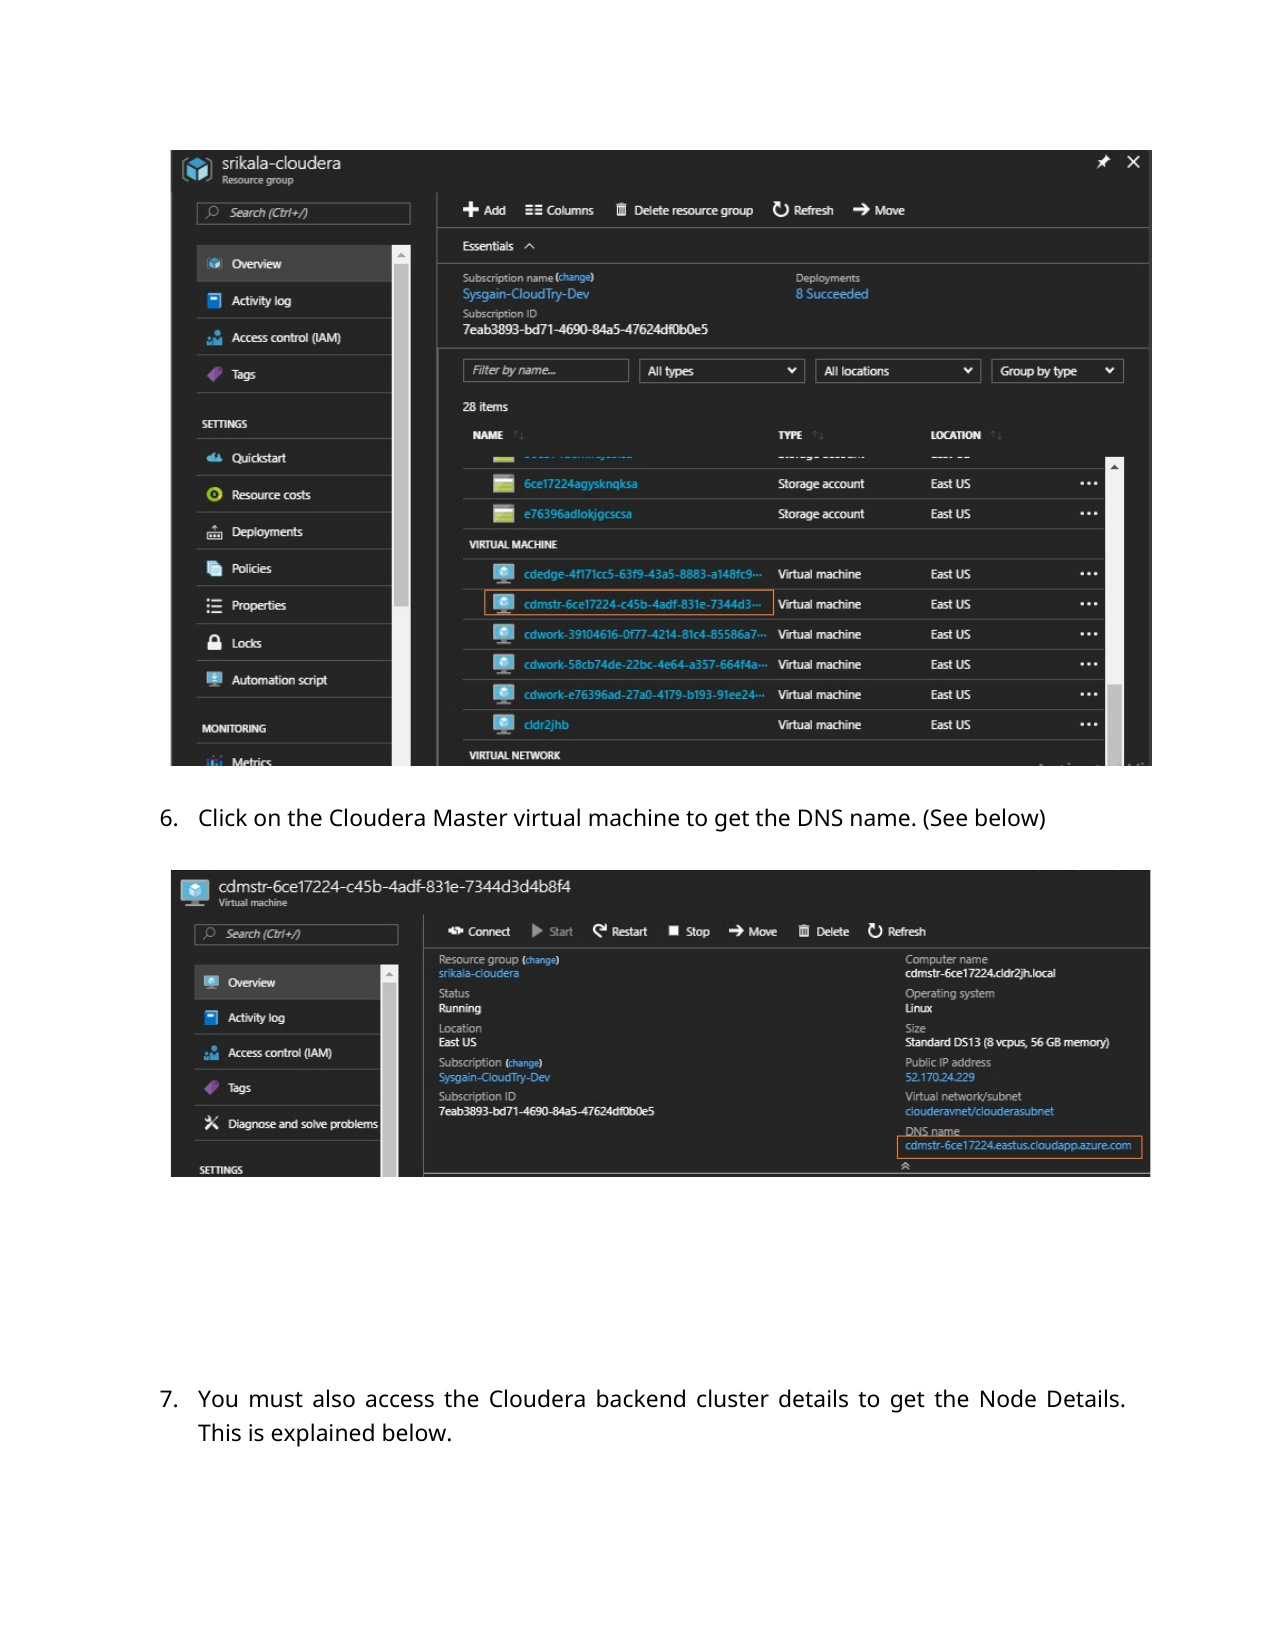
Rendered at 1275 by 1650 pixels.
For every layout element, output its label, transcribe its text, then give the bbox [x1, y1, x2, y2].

picture [170, 870, 1151, 1177]
picture [170, 150, 1152, 766]
list You must also access the Cloudera backend cluster details to get the Node Details. This is explained below. [159, 1383, 1128, 1448]
list Click on the Cloudera Master virtual machine to get the DNS name. (See below) [159, 802, 1128, 833]
